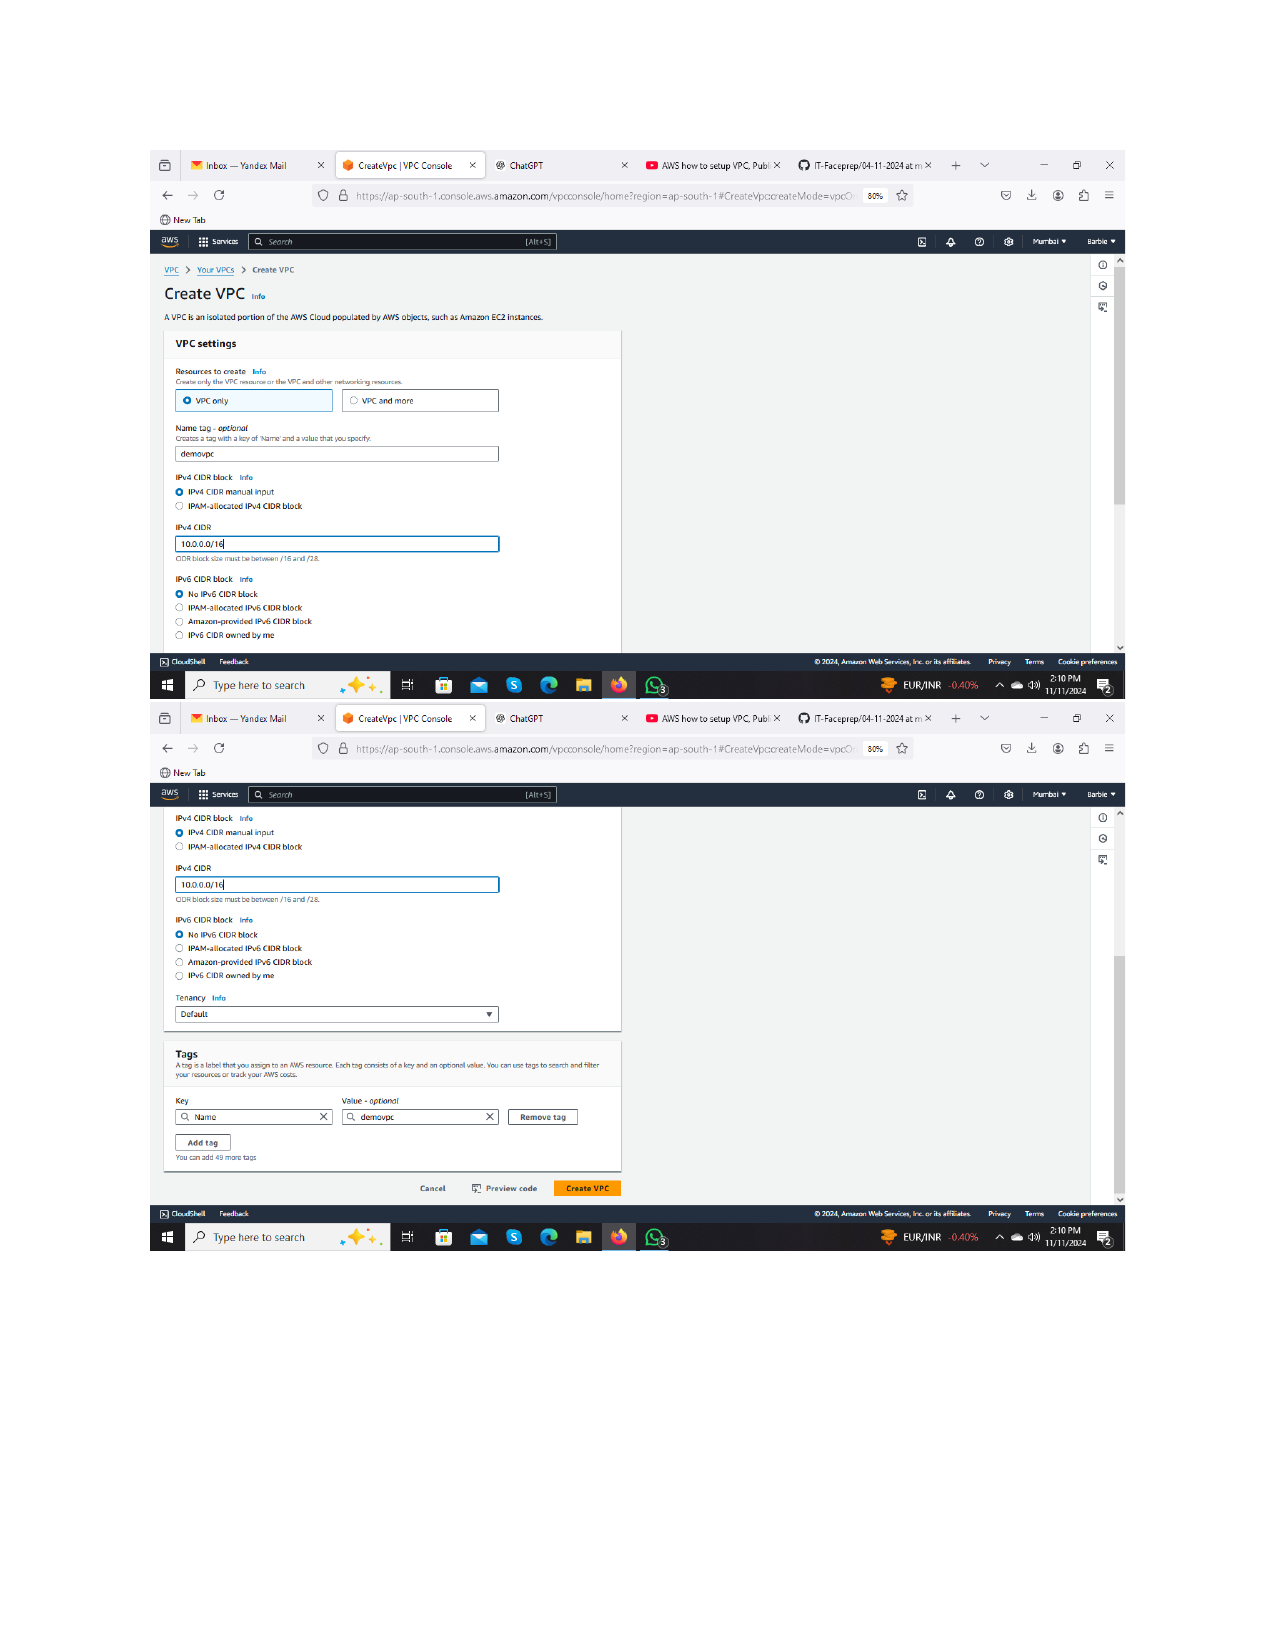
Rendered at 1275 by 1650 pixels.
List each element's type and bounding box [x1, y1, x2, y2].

picture [150, 702, 1125, 1251]
picture [150, 150, 1125, 699]
